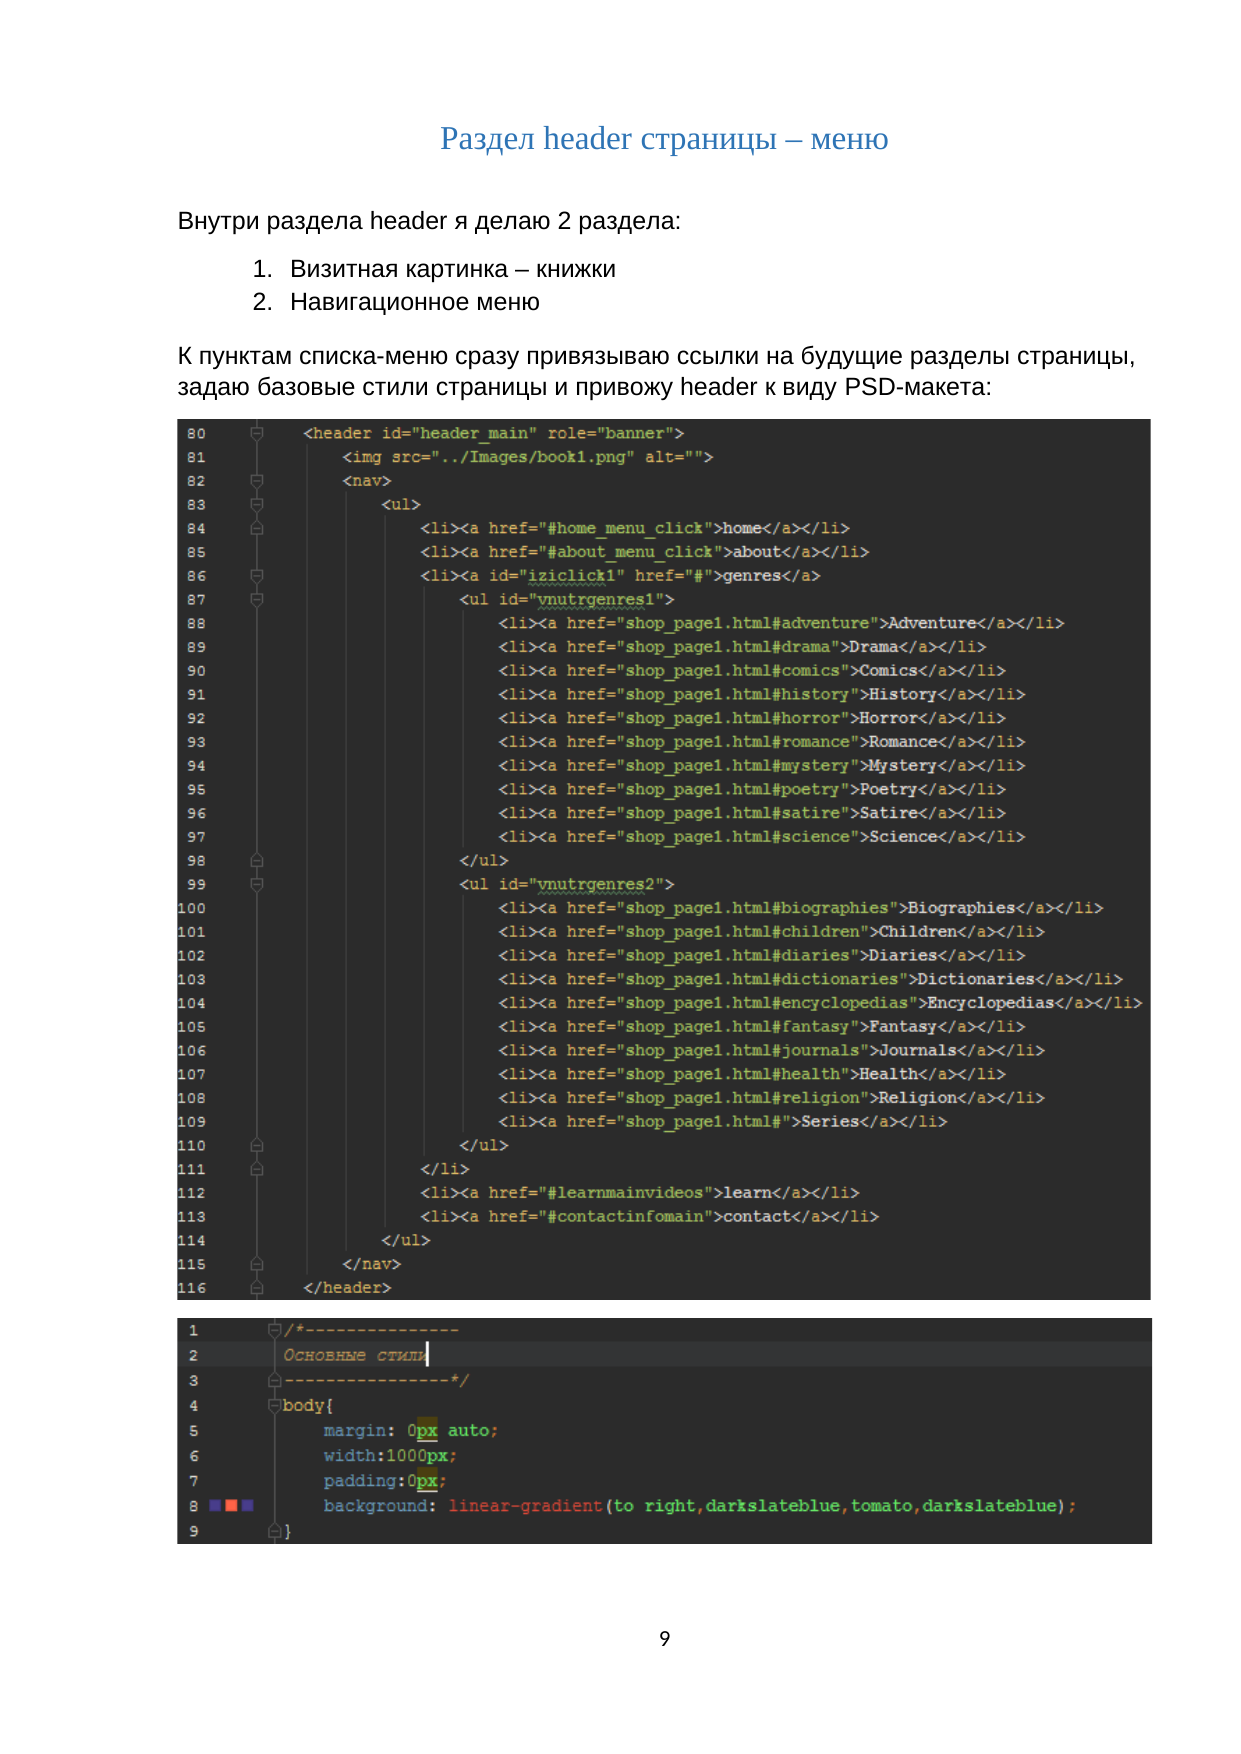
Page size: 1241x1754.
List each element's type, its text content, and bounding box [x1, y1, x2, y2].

list Навигационное меню [252, 287, 1152, 316]
subtitle Раздел header страницы – меню [177, 118, 1152, 156]
list Визитная картинка – книжки [252, 254, 1152, 283]
picture [177, 419, 1151, 1300]
text Внутри раздела header я делаю 2 раздела: [177, 206, 1152, 235]
picture [177, 1318, 1153, 1544]
text К пунктам списка-меню сразу привязываю ссылки на будущие разделы страницы, задаю базовые стили страницы и привожу header к виду PSD-макета: [177, 341, 1152, 401]
